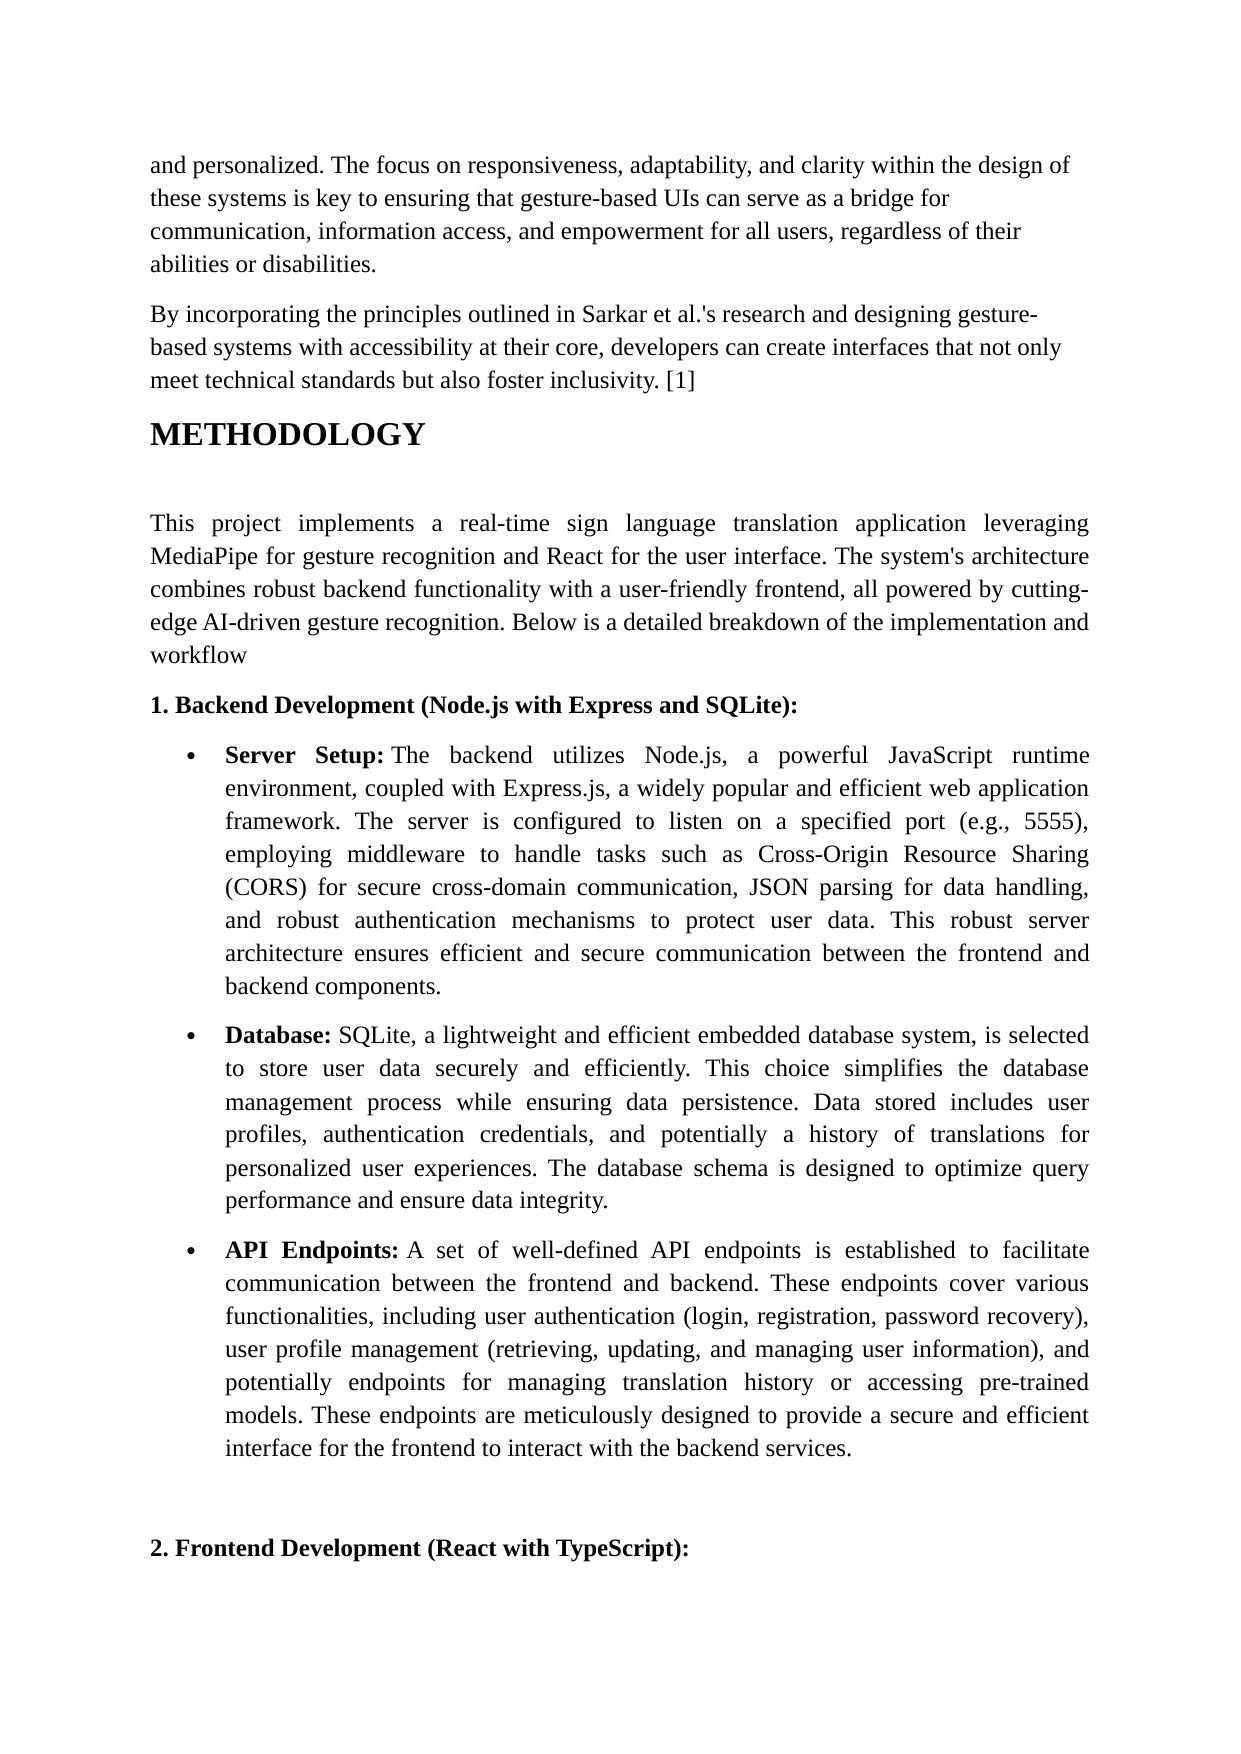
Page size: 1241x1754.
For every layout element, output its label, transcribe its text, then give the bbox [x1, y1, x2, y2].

text By incorporating the principles outlined in Sarkar et al.'s research and designing gesture-based systems with accessibility at their core, developers can create interfaces that not only meet technical standards but also foster inclusivity. [1] [150, 299, 1090, 393]
text This project implements a real-time sign language translation application leveraging MediaPipe for gesture recognition and React for the user interface. The system's architecture combines robust backend functionality with a user-friendly frontend, all powered by cutting-edge AI-driven gesture recognition. Below is a detailed breakdown of the implementation and workflow [150, 475, 1090, 669]
list Server Setup: The backend utilizes Node.js, a powerful JavaScript runtime environment, coupled with Express.js, a widely popular and efficient web application framework. The server is configured to listen on a specified port (e.g., 5555), employing middleware to handle tasks such as Cross-Origin Resource Sharing (CORS) for secure cross-domain communication, JSON parsing for data handling, and robust authentication mechanisms to protect user data. This robust server architecture ensures efficient and secure communication between the frontend and backend components. [187, 740, 1090, 999]
text METHODOLOGY [150, 414, 1090, 453]
text 1. Backend Development (Node.js with Express and SQLite): [150, 690, 1090, 719]
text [150, 150, 1090, 278]
list API Endpoints: A set of well-defined API endpoints is established to facilitate communication between the frontend and backend. These endpoints cover various functionalities, including user authentication (login, registration, password recovery), user profile management (retrieving, updating, and managing user information), and potentially endpoints for managing translation history or accessing pre-trained models. These endpoints are meticulously designed to provide a secure and efficient interface for the frontend to interact with the backend services. [187, 1235, 1090, 1462]
text 2. Frontend Development (React with TypeScript): [150, 1533, 1090, 1562]
list Database: SQLite, a lightweight and efficient embedded database system, is selected to store user data securely and efficiently. This choice simplifies the database management process while ensuring data persistence. Data stored includes user profiles, authentication credentials, and potentially a history of translations for personalized user experiences. The database schema is designed to optimize query performance and ensure data integrity. [187, 1021, 1090, 1214]
